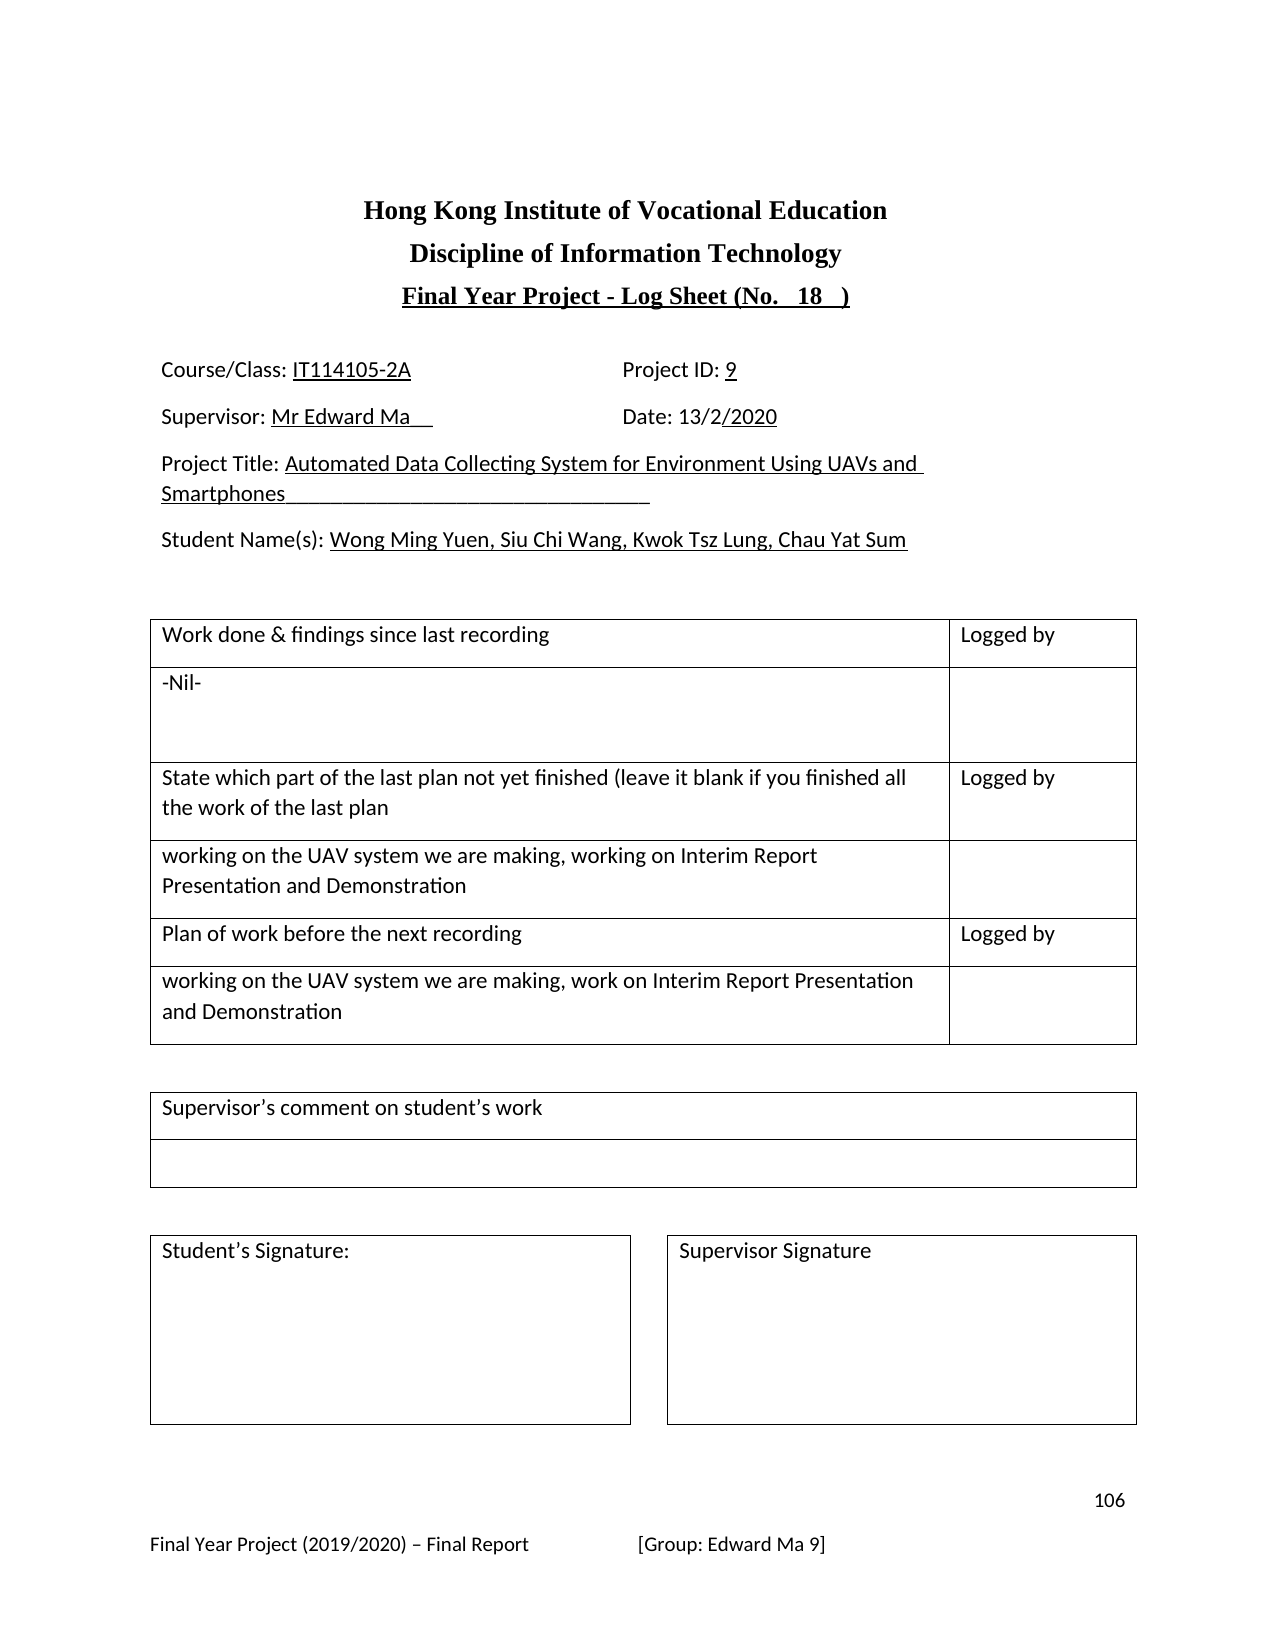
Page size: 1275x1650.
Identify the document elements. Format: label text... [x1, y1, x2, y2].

table_cell Project Title: Automated Data Collecting System for Environment Using UAVs and Smartphones________________________________ [150, 449, 1072, 526]
table_cell Plan of work before the next recording [151, 919, 949, 966]
table_header Logged by [950, 620, 1136, 667]
table_header Supervisor Signature [668, 1236, 1136, 1423]
table_cell [151, 1140, 1136, 1187]
table_cell working on the UAV system we are making, working on Interim Report Presentation and Demonstration [151, 841, 949, 918]
text Discipline of Information Technology [150, 238, 1101, 269]
table_cell Supervisor: Mr Edward Ma__ [150, 402, 611, 449]
table_cell Date: 13/2/2020 [611, 402, 1072, 449]
table_cell [950, 967, 1136, 1044]
table_header Course/Class: IT114105-2A [150, 355, 611, 402]
table_cell [950, 841, 1136, 918]
table_cell Logged by [950, 763, 1136, 840]
table_cell working on the UAV system we are making, work on Interim Report Presentation and Demonstration [151, 967, 949, 1044]
text Hong Kong Institute of Vocational Education [150, 194, 1101, 225]
table_cell -Nil- [151, 668, 949, 762]
table_cell [950, 668, 1136, 762]
table_header Work done & findings since last recording [151, 620, 949, 667]
table_cell State which part of the last plan not yet finished (leave it blank if you finished all the work of the last plan [151, 763, 949, 840]
text Final Year Project - Log Sheet (No. 18 ) [150, 281, 1101, 310]
table_header Supervisor’s comment on student’s work [151, 1093, 1136, 1139]
table_header Project ID: 9 [611, 355, 1072, 402]
table_cell Student Name(s): Wong Ming Yuen, Siu Chi Wang, Kwok Tsz Lung, Chau Yat Sum [150, 526, 1072, 572]
table_header [631, 1235, 667, 1423]
table_cell Logged by [950, 919, 1136, 966]
table_header Student’s Signature: [151, 1236, 630, 1423]
